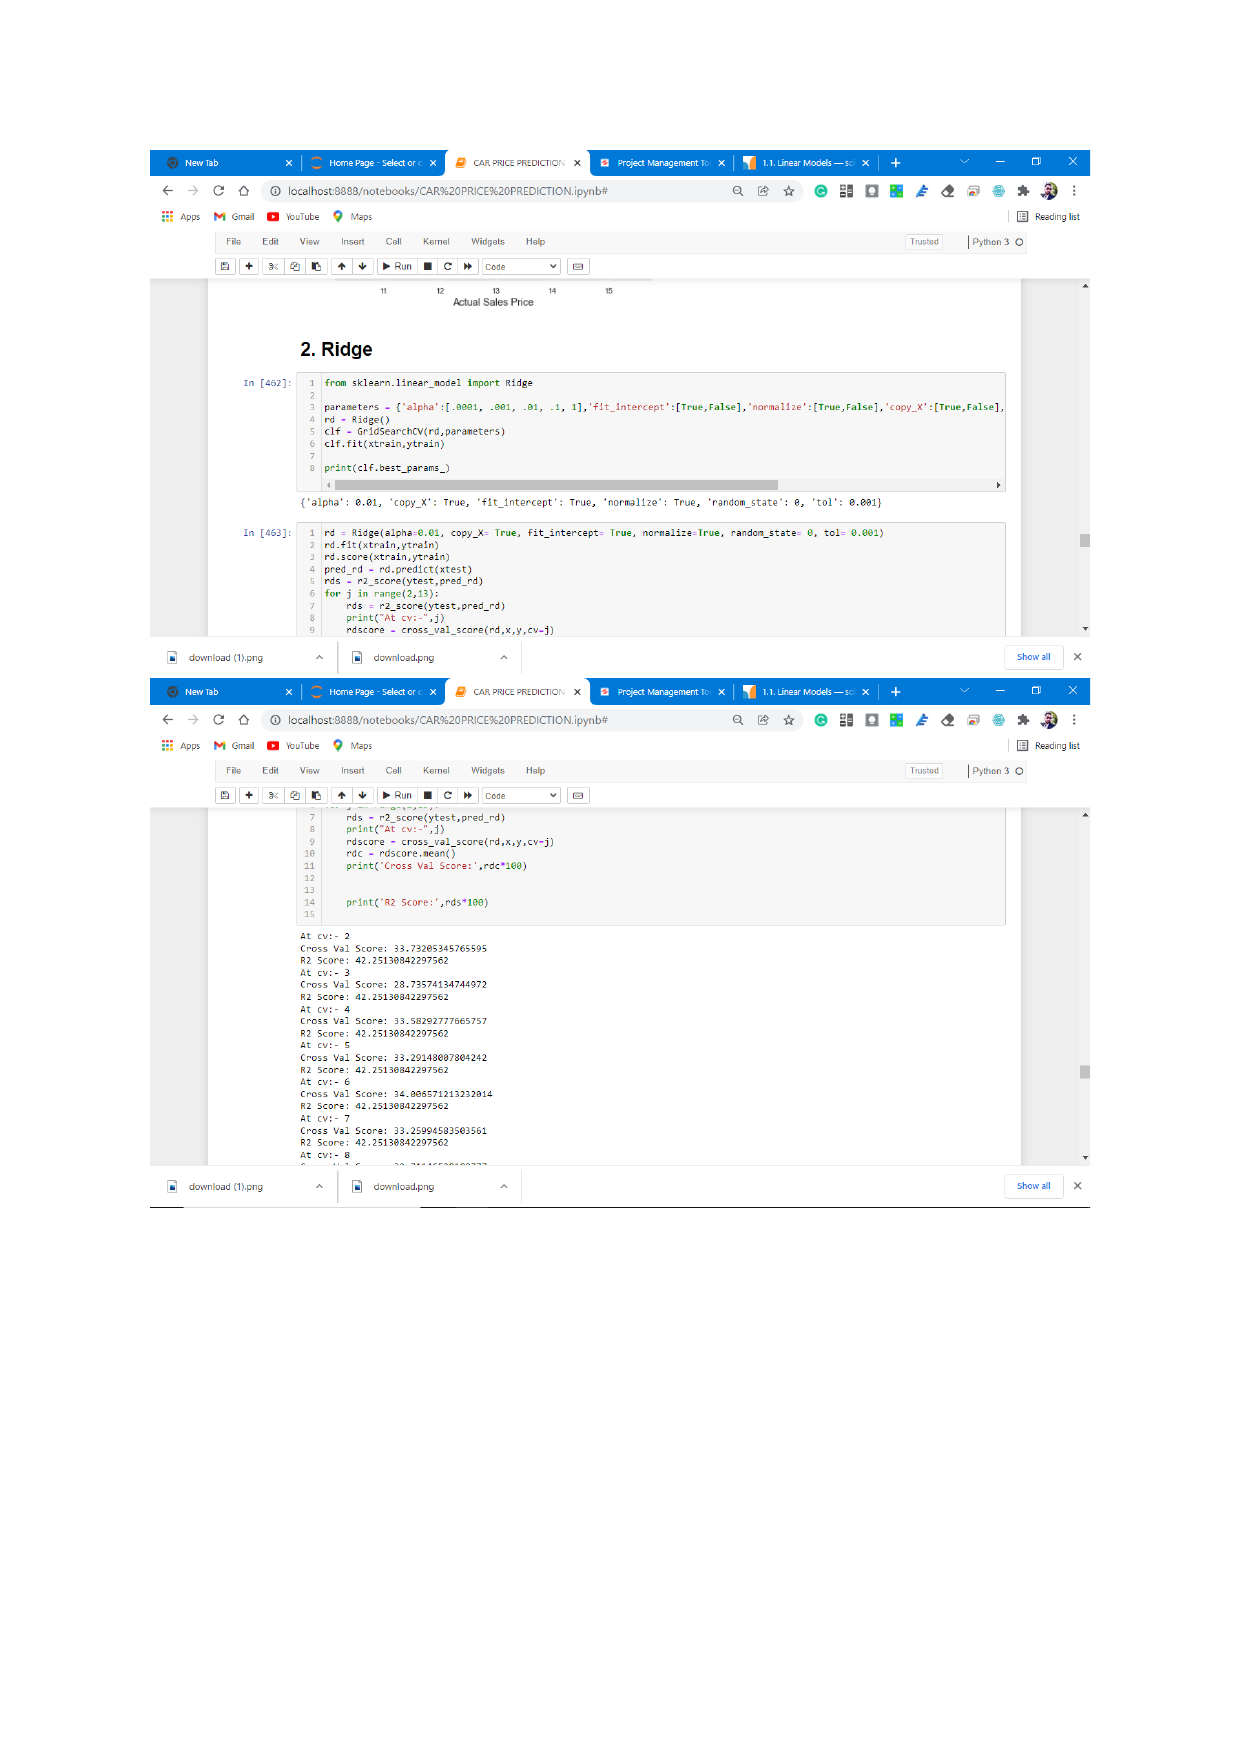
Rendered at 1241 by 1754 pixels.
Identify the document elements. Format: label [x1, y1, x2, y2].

picture [150, 150, 1091, 1208]
